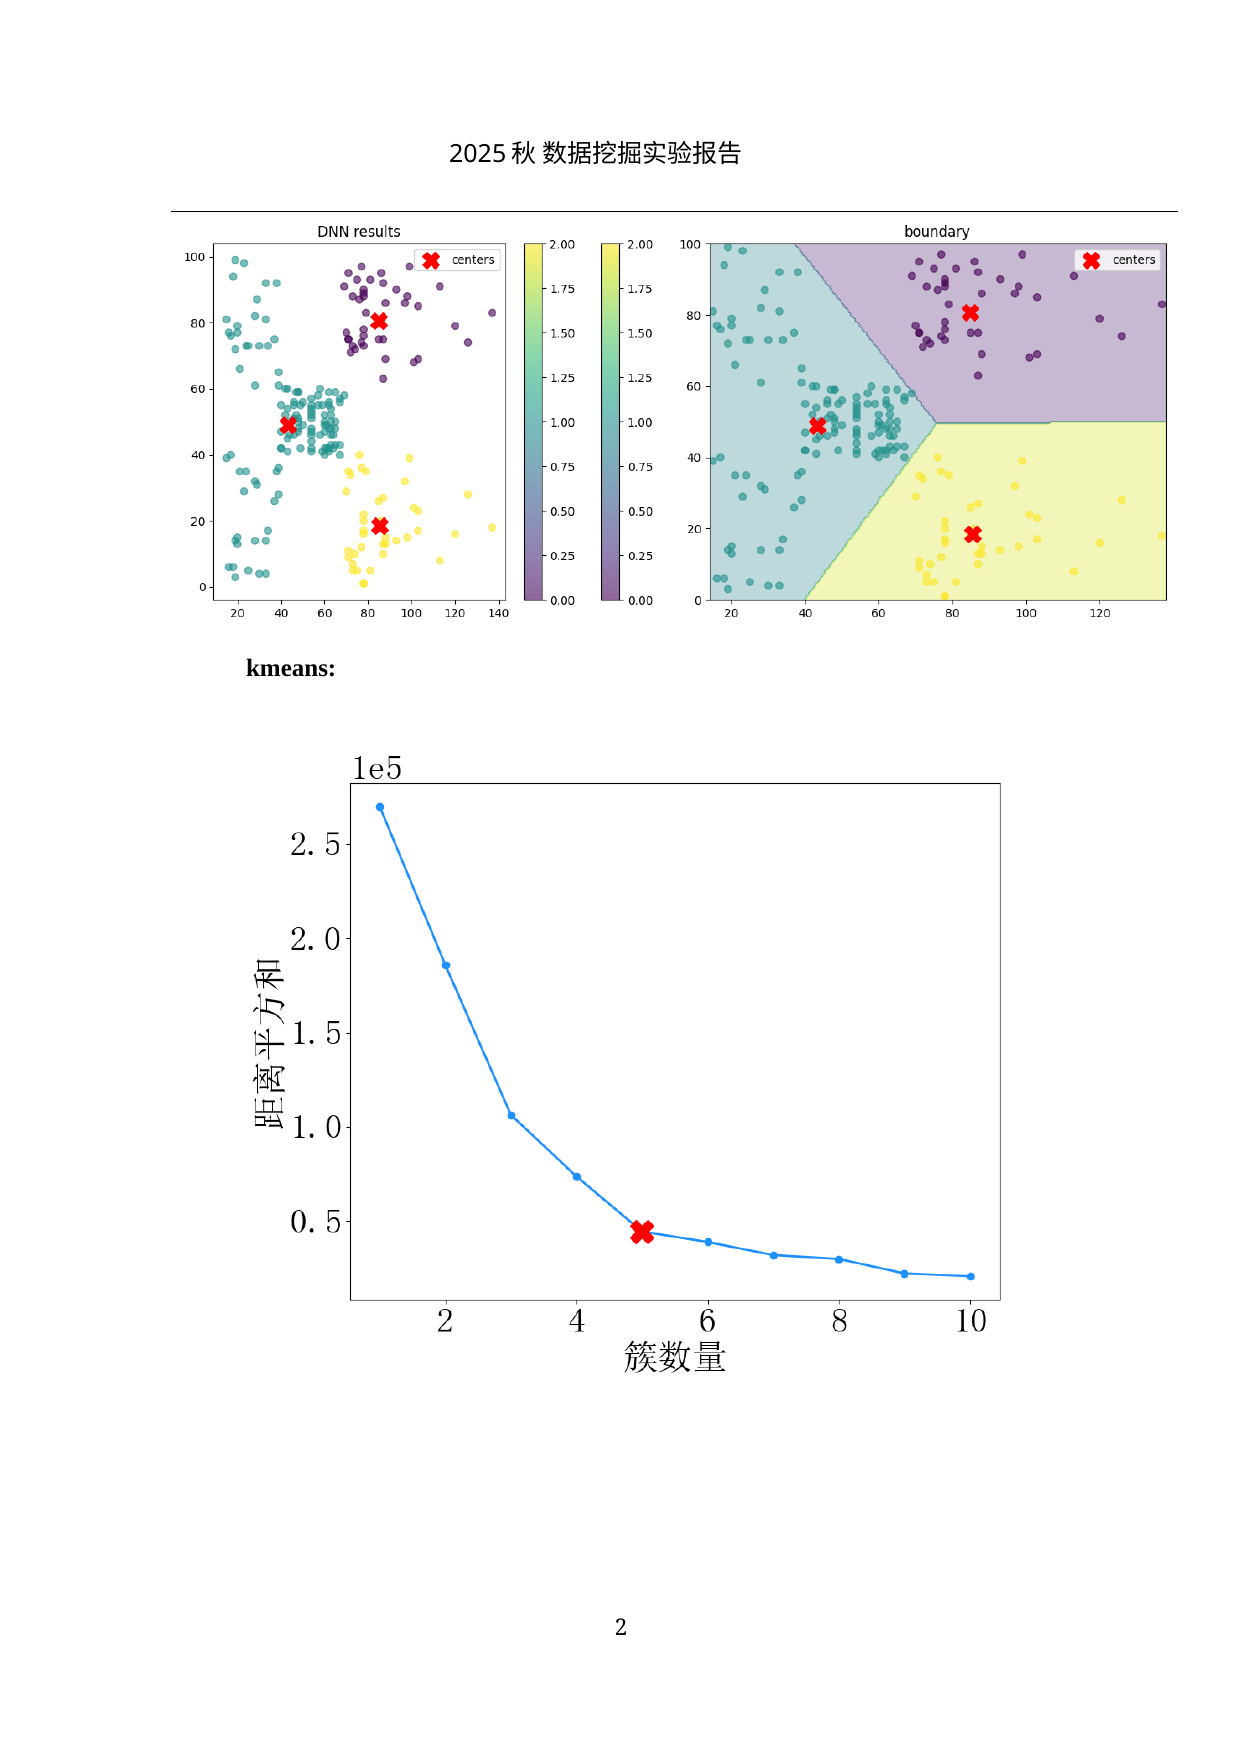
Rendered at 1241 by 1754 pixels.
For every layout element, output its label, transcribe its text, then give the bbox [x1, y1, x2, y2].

picture [245, 702, 1083, 1373]
list kmeans: [171, 653, 1129, 682]
picture [170, 212, 1178, 632]
